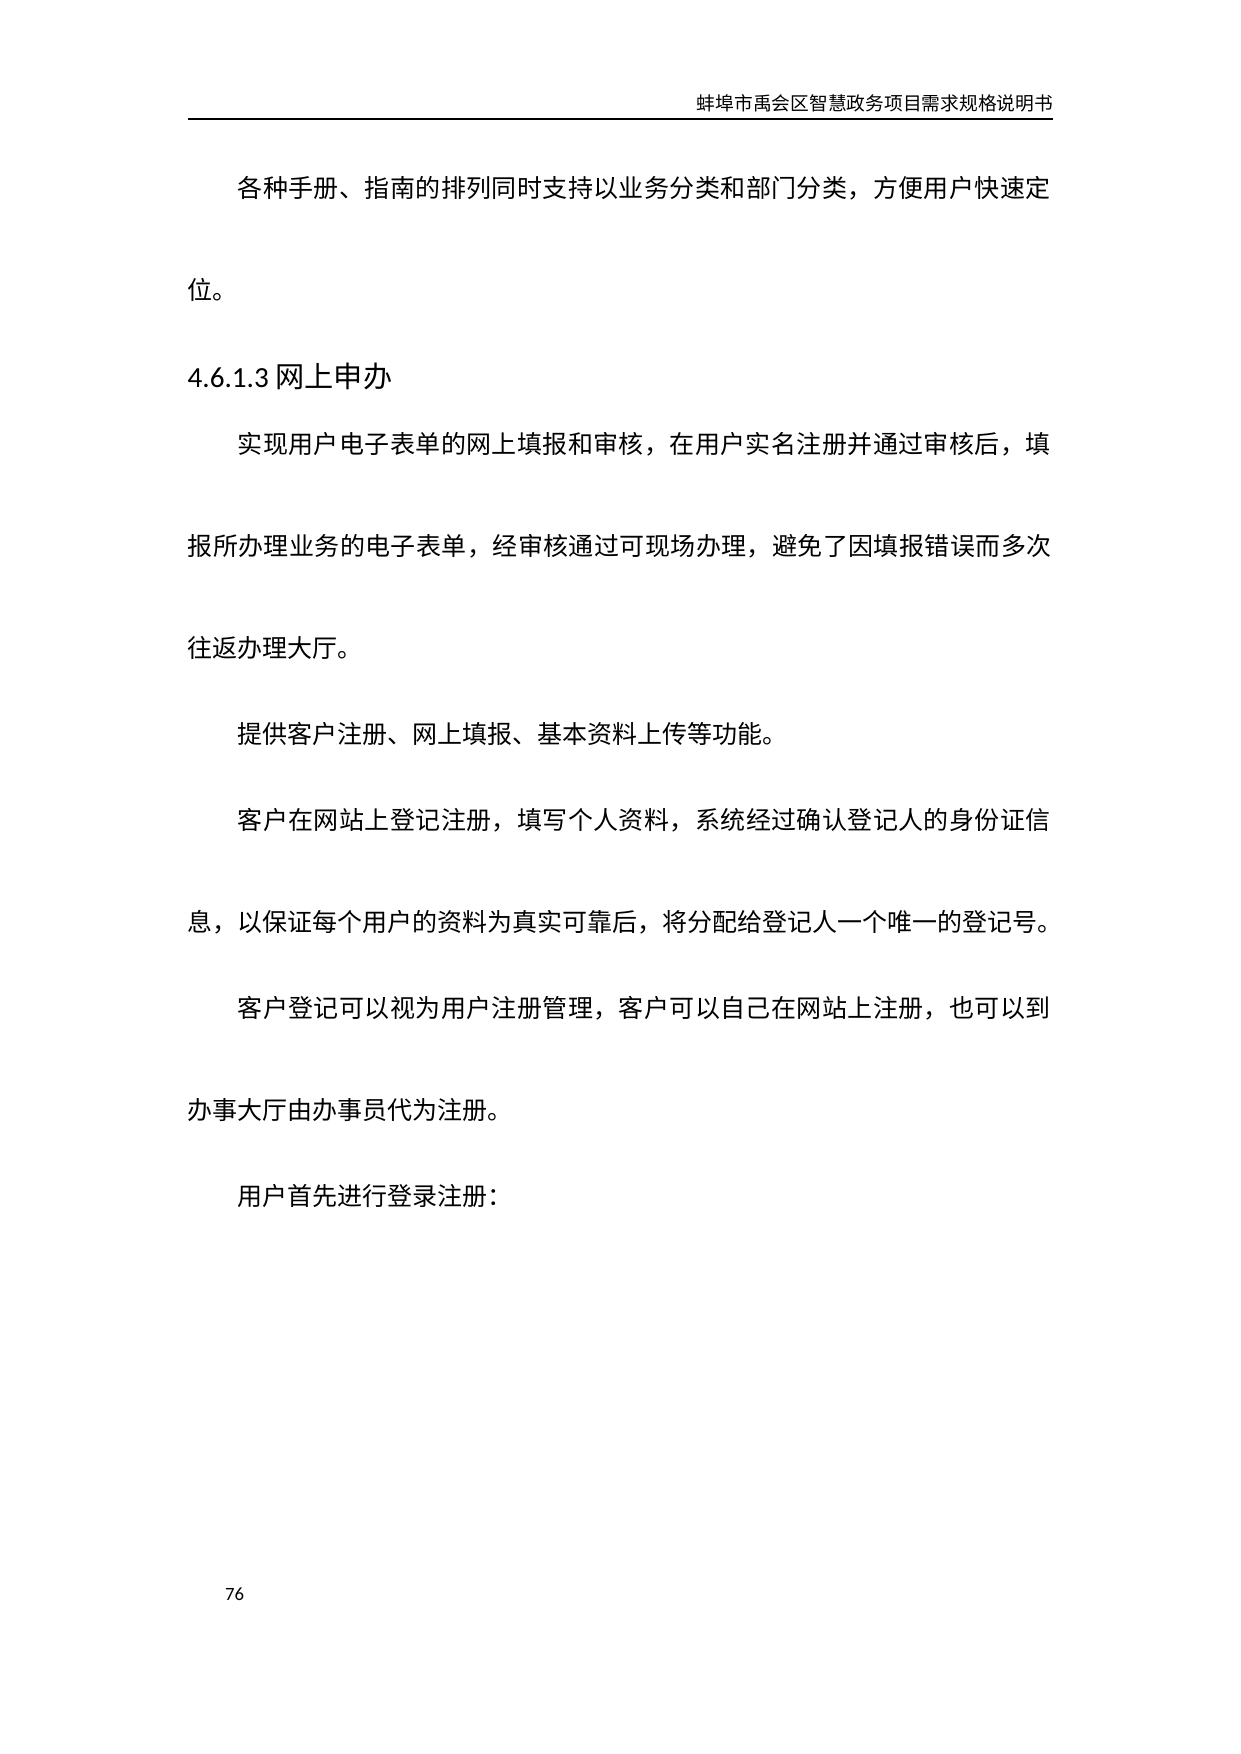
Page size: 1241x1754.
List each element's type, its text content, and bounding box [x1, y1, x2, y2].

subtitle 网上申办 [187, 341, 1053, 409]
text 用户首先进行登录注册： [187, 1161, 1053, 1228]
text 客户登记可以视为用户注册管理，客户可以自己在网站上注册，也可以到办事大厅由办事员代为注册。 [187, 973, 1053, 1142]
text 提供客户注册、网上填报、基本资料上传等功能。 [187, 699, 1053, 767]
text 客户在网站上登记注册，填写个人资料，系统经过确认登记人的身份证信息，以保证每个用户的资料为真实可靠后，将分配给登记人一个唯一的登记号。 [187, 785, 1053, 954]
text 各种手册、指南的排列同时支持以业务分类和部门分类，方便用户快速定位。 [187, 153, 1053, 323]
text 实现用户电子表单的网上填报和审核，在用户实名注册并通过审核后，填报所办理业务的电子表单，经审核通过可现场办理，避免了因填报错误而多次往返办理大厅。 [187, 409, 1053, 681]
